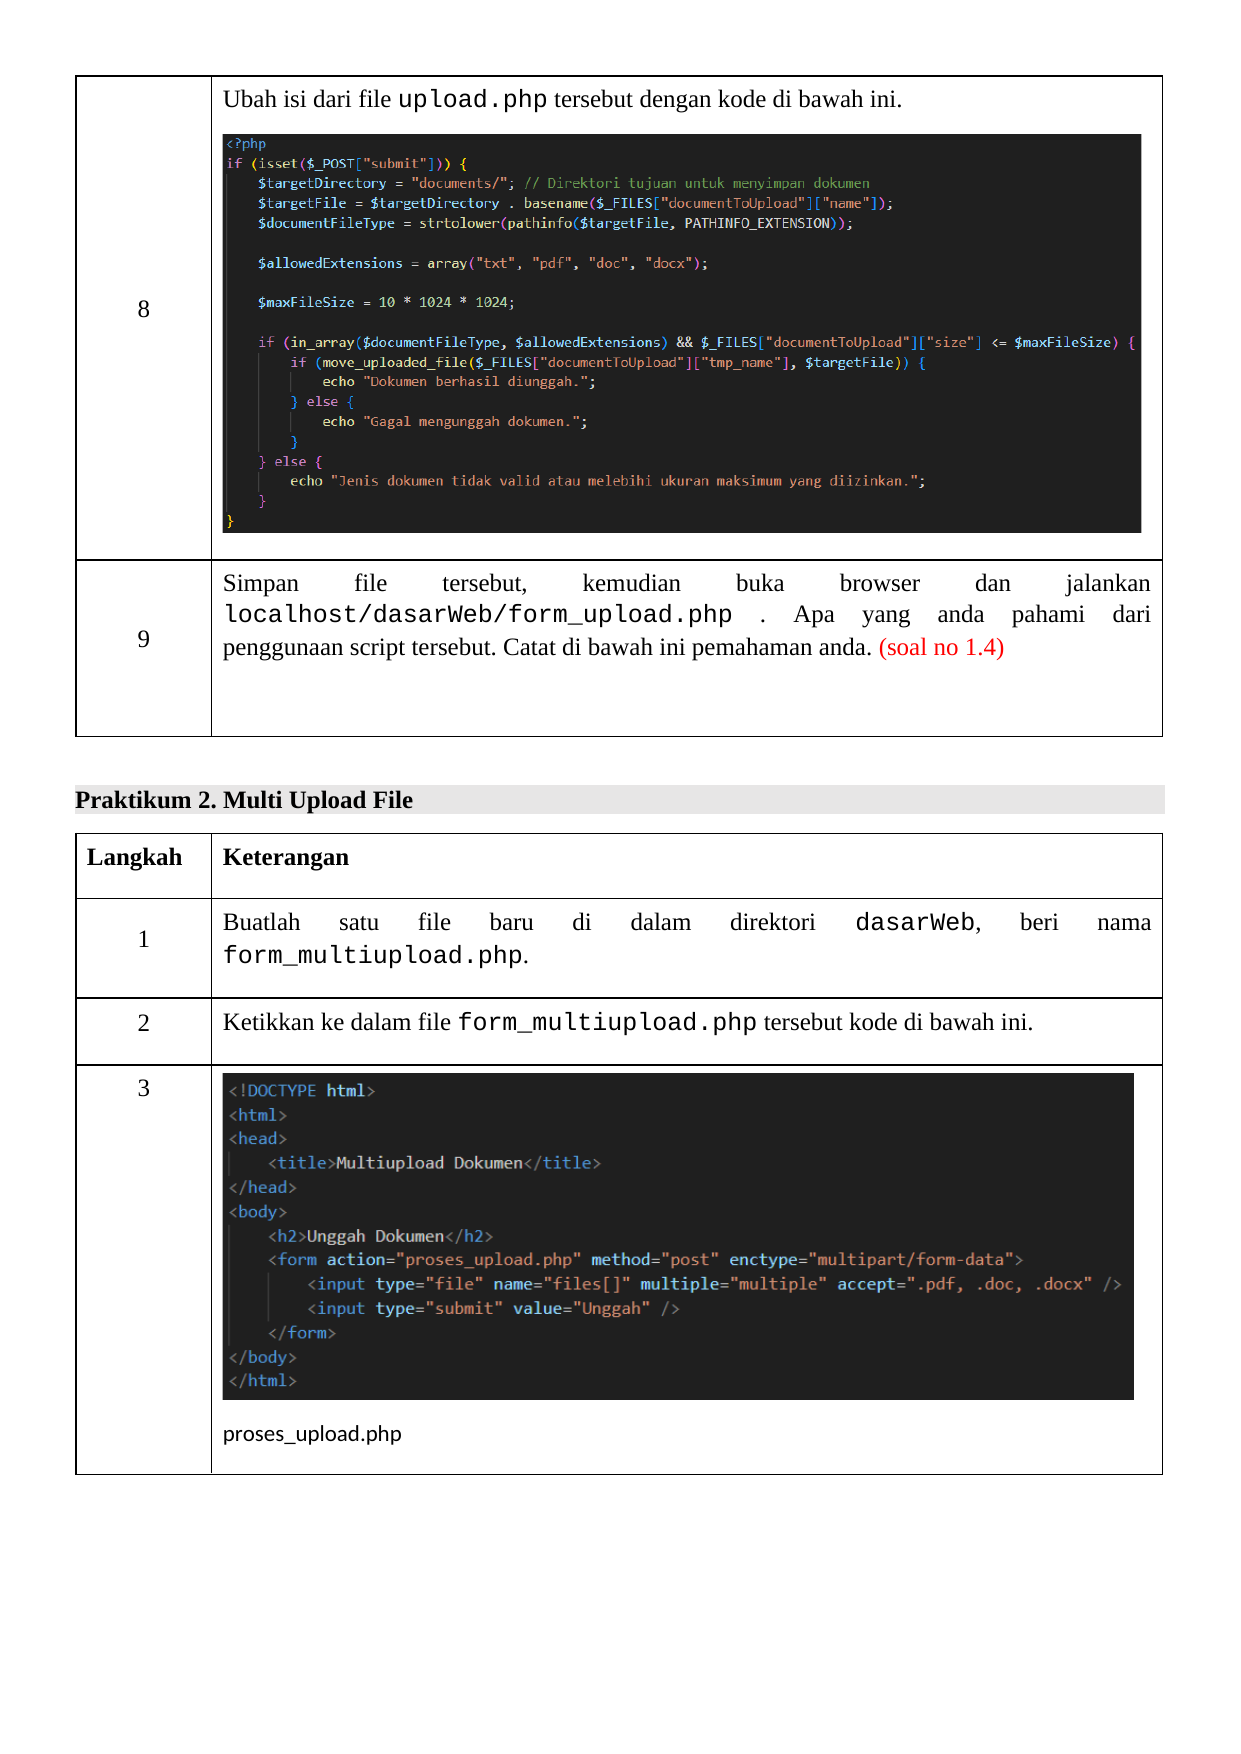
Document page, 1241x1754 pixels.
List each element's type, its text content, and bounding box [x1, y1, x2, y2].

table_cell Ubah isi dari file upload.php tersebut dengan kode di bawah ini. [212, 77, 1162, 559]
table_cell 1 [77, 899, 211, 997]
table_cell Simpan file tersebut, kemudian buka browser dan jalankan localhost/dasarWeb/form_upload.php . Apa yang anda pahami dari penggunaan script tersebut. Catat di bawah ini pemahaman anda. (soal no 1.4) [212, 561, 1162, 736]
table_header Keterangan [212, 834, 1162, 897]
picture [222, 1073, 1134, 1400]
table_cell proses_upload.php [212, 1066, 1162, 1473]
text Praktikum 2. Multi Upload File [75, 785, 1165, 814]
table_cell 3 [77, 1066, 211, 1473]
table_cell 9 [77, 561, 211, 736]
table_header Langkah [77, 834, 211, 897]
table_cell Buatlah satu file baru di dalam direktori dasarWeb, beri nama form_multiupload.php. [212, 899, 1162, 997]
table_cell 8 [77, 77, 211, 559]
table_cell 2 [77, 999, 211, 1064]
table_cell Ketikkan ke dalam file form_multiupload.php tersebut kode di bawah ini. [212, 999, 1162, 1064]
picture [222, 134, 1142, 533]
